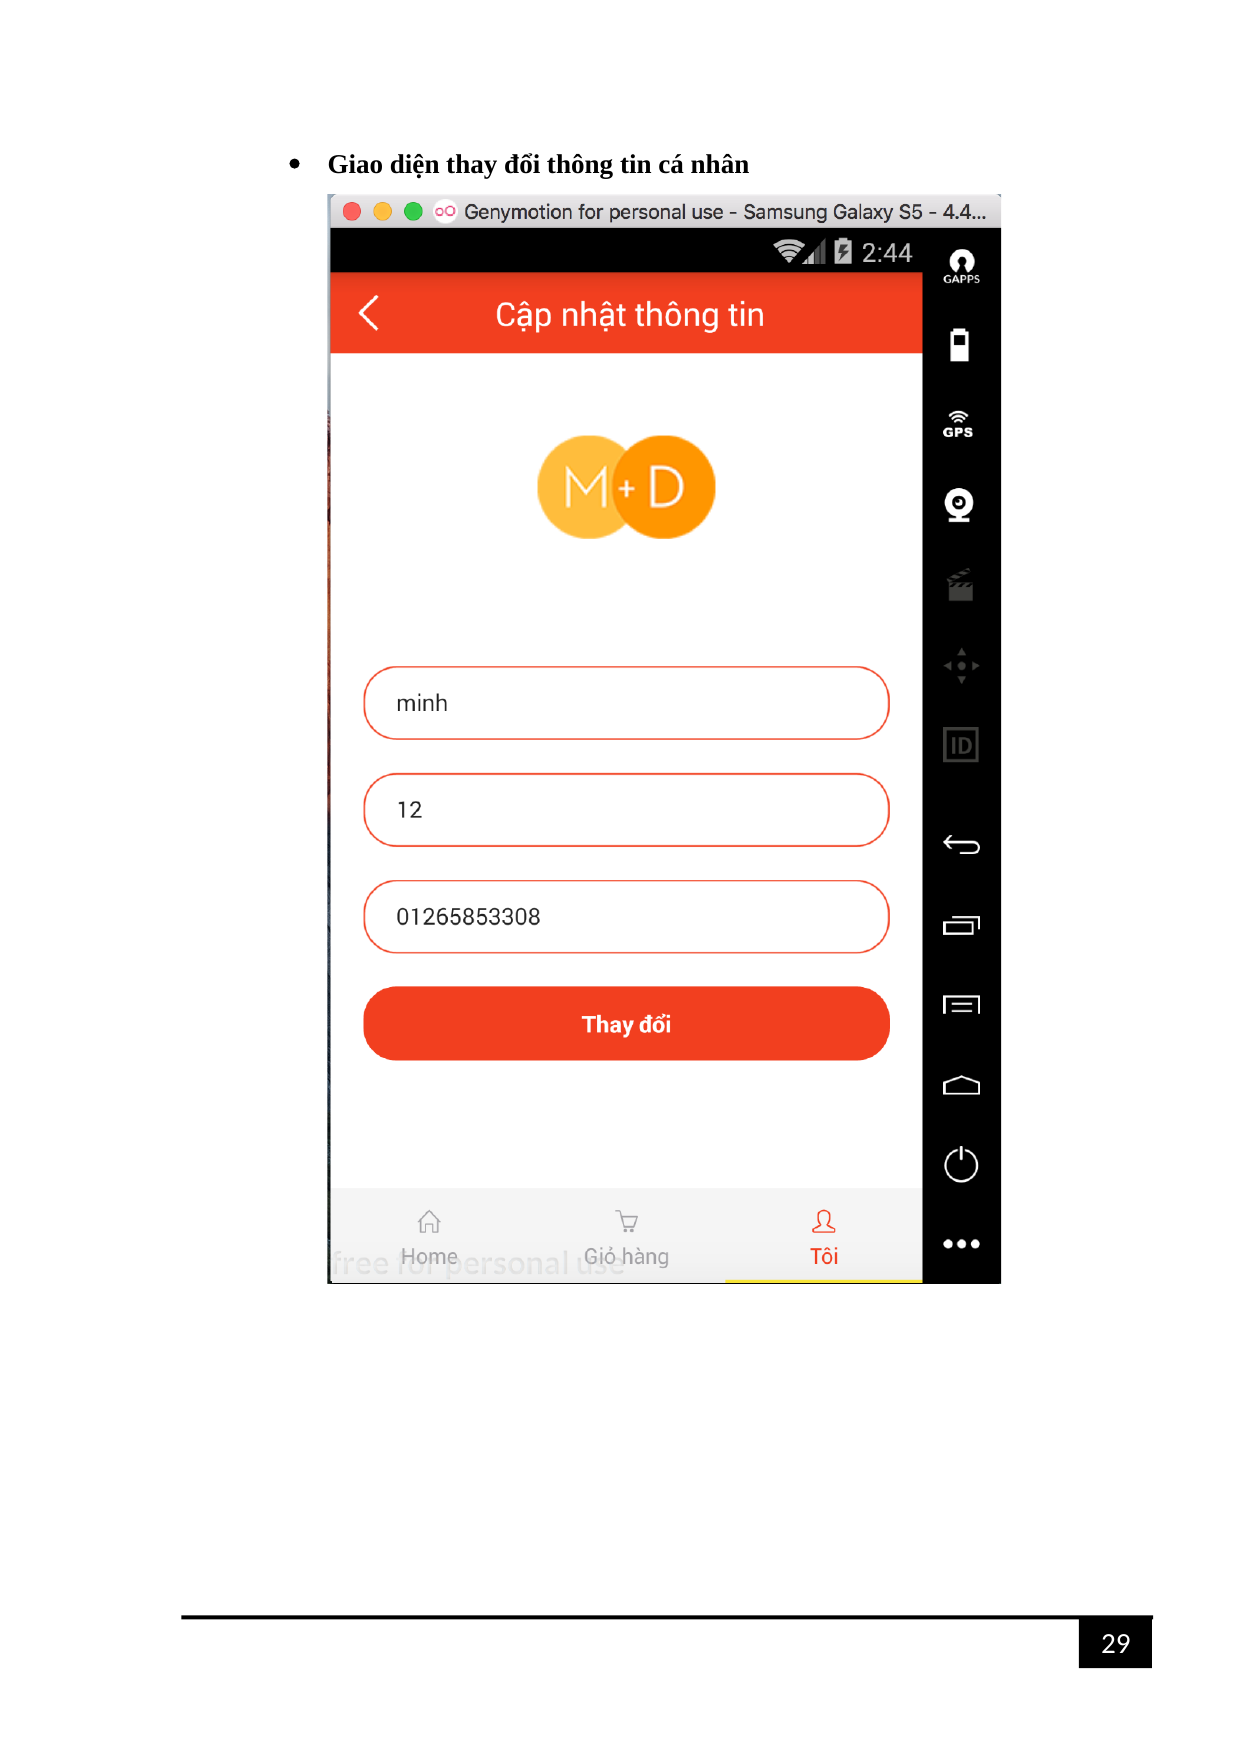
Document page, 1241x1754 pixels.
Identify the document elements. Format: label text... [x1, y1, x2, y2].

picture [327, 194, 1002, 1284]
list Giao diện thay đổi thông tin cá nhân [290, 148, 1122, 179]
